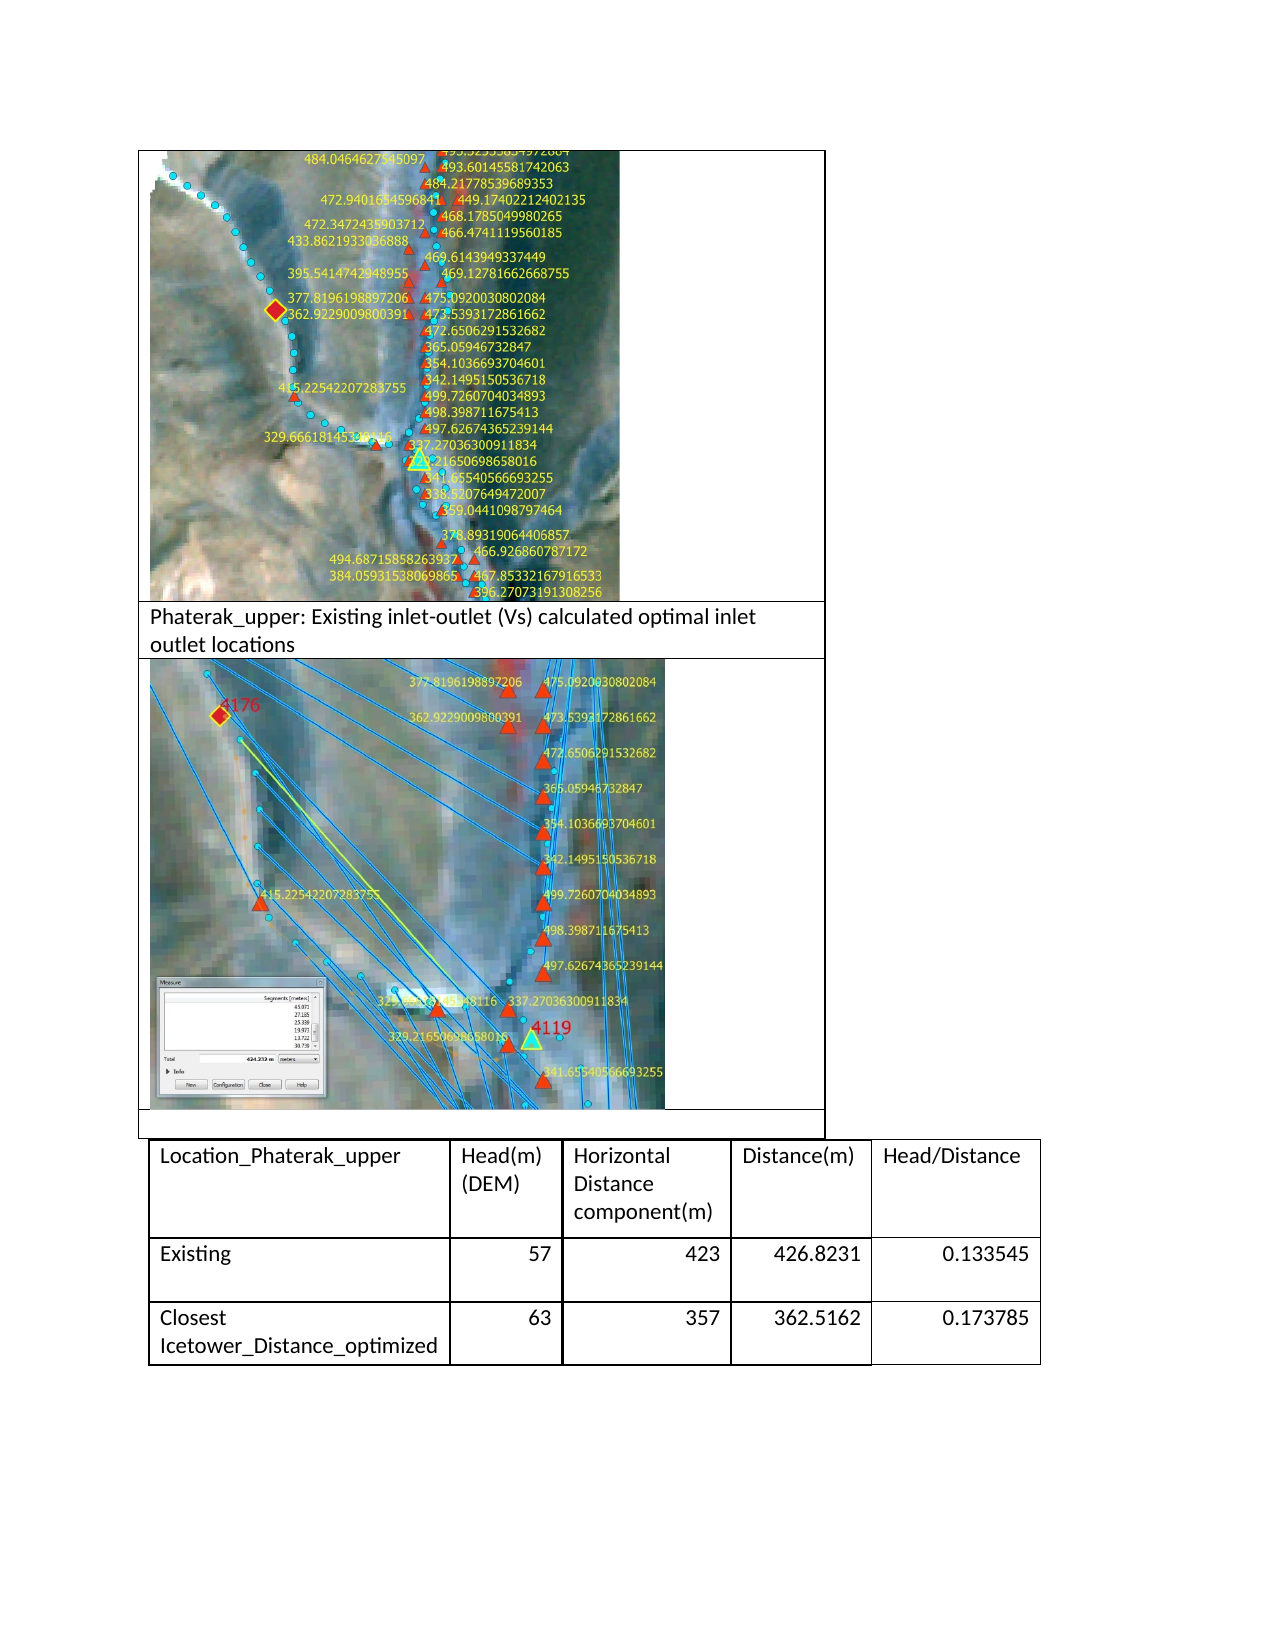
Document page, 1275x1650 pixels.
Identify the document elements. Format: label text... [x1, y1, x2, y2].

table_cell [139, 1110, 824, 1138]
table_header Head/Distance [872, 1140, 1040, 1237]
table_header Location_Phaterak_upper [150, 1141, 449, 1237]
table_cell 0.173785 [872, 1302, 1040, 1364]
table_cell 63 [451, 1303, 561, 1364]
table_header [620, 151, 824, 601]
table_header [139, 151, 150, 601]
table_cell 57 [451, 1239, 561, 1301]
table_cell [665, 659, 824, 1109]
table_cell Phaterak_upper: Existing inlet-outlet (Vs) calculated optimal inlet outlet locations [139, 602, 824, 658]
table_cell Existing [150, 1239, 449, 1301]
table_header Head(m) (DEM) [451, 1141, 561, 1237]
table_cell Closest Icetower_Distance_optimized [150, 1303, 449, 1364]
table_cell 0.133545 [872, 1238, 1040, 1301]
table_cell 362.5162 [732, 1303, 871, 1364]
picture [150, 659, 665, 1110]
table_cell [139, 659, 150, 1109]
table_header Horizontal Distance component(m) [564, 1141, 730, 1237]
table_cell 426.8231 [732, 1239, 871, 1301]
table_cell 423 [564, 1239, 730, 1301]
table_header Distance(m) [732, 1141, 871, 1237]
table_cell 357 [564, 1303, 730, 1364]
picture [150, 151, 620, 601]
